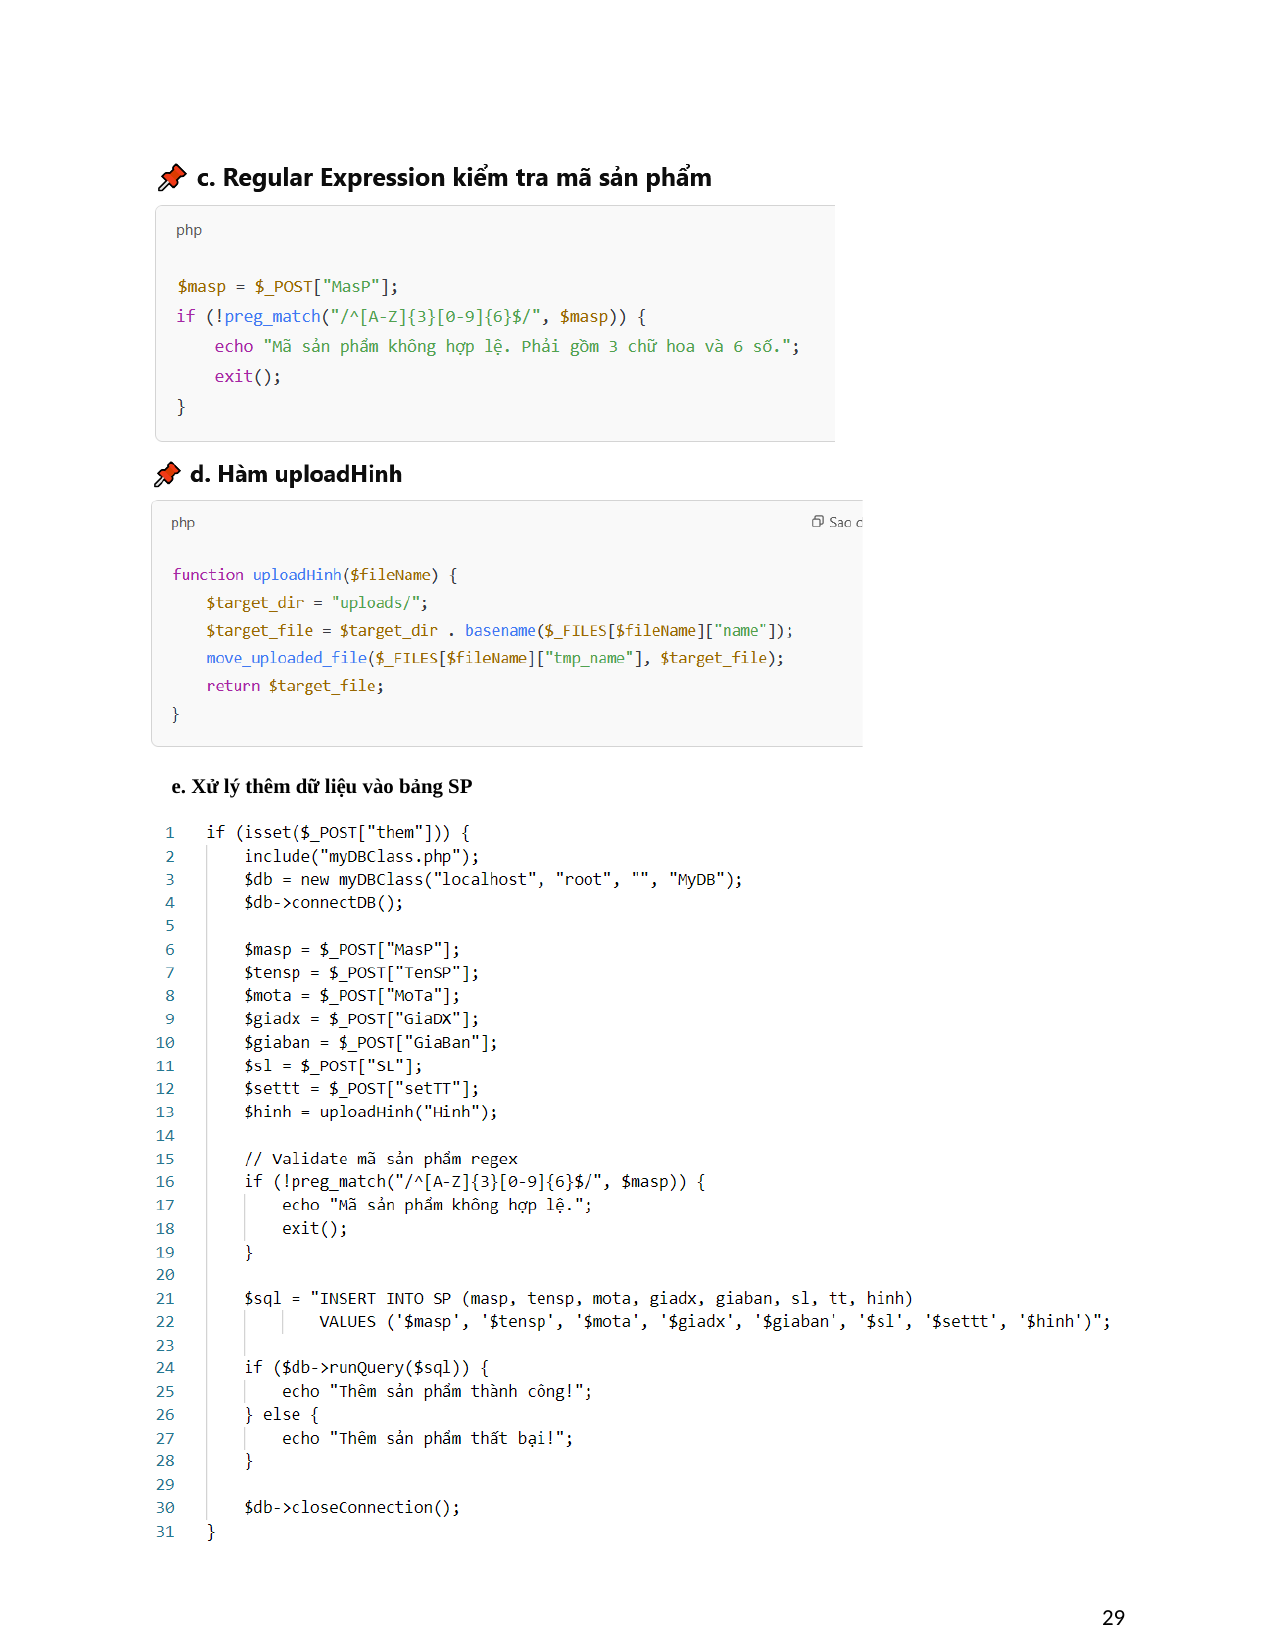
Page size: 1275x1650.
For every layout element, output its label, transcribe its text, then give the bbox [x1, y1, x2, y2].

picture [150, 150, 863, 749]
picture [150, 822, 1125, 1548]
text 📌 e. Xử lý thêm dữ liệu vào bảng SP [150, 773, 1125, 798]
